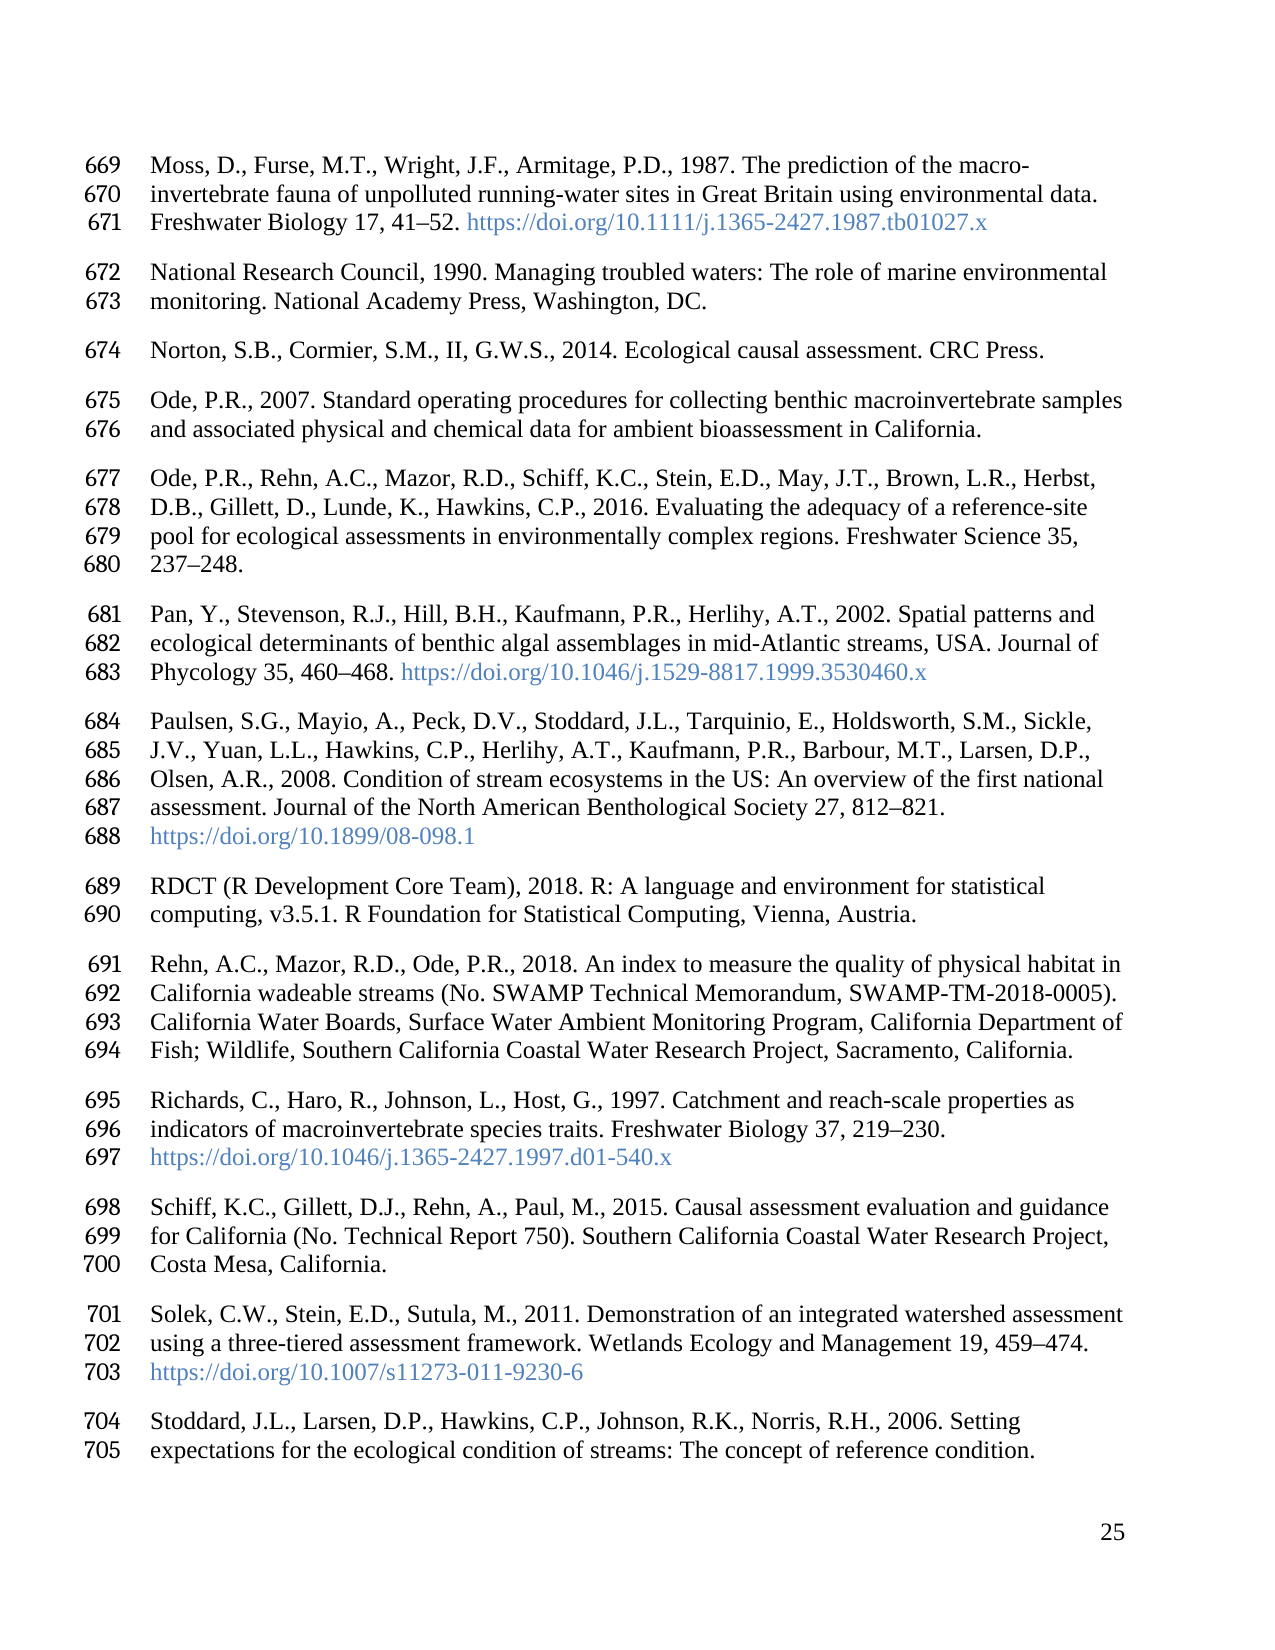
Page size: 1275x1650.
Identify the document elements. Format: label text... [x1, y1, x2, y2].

text National Research Council, 1990. Managing troubled waters: The role of marine environmental monitoring. National Academy Press, Washington, DC. [150, 257, 1125, 314]
text Schiff, K.C., Gillett, D.J., Rehn, A., Paul, M., 2015. Causal assessment evaluation and guidance for California (No. Technical Report 750). Southern California Coastal Water Research Project, Costa Mesa, California. [150, 1192, 1125, 1278]
text Pan, Y., Stevenson, R.J., Hill, B.H., Kaufmann, P.R., Herlihy, A.T., 2002. Spatial patterns and ecological determinants of benthic algal assemblages in mid-Atlantic streams, USA. Journal of Phycology 35, 460–468. https://doi.org/10.1046/j.1529-8817.1999.3530460.x [150, 599, 1125, 685]
text Richards, C., Haro, R., Johnson, L., Host, G., 1997. Catchment and reach-scale properties as indicators of macroinvertebrate species traits. Freshwater Biology 37, 219–230. https://doi.org/10.1046/j.1365-2427.1997.d01-540.x [150, 1085, 1125, 1171]
text RDCT (R Development Core Team), 2018. R: A language and environment for statistical computing, v3.5.1. R Foundation for Statistical Computing, Vienna, Austria. [150, 871, 1125, 928]
text Paulsen, S.G., Mayio, A., Peck, D.V., Stoddard, J.L., Tarquinio, E., Holdsworth, S.M., Sickle, J.V., Yuan, L.L., Hawkins, C.P., Herlihy, A.T., Kaufmann, P.R., Barbour, M.T., Larsen, D.P., Olsen, A.R., 2008. Condition of stream ecosystems in the US: An overview of the first national assessment. Journal of the North American Benthological Society 27, 812–821. https://doi.org/10.1899/08-098.1 [150, 706, 1125, 850]
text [150, 1406, 1125, 1464]
text Norton, S.B., Cormier, S.M., II, G.W.S., 2014. Ecological causal assessment. CRC Press. [150, 335, 1125, 364]
text Ode, P.R., Rehn, A.C., Mazor, R.D., Schiff, K.C., Stein, E.D., May, J.T., Brown, L.R., Herbst, D.B., Gillett, D., Lunde, K., Hawkins, C.P., 2016. Evaluating the adequacy of a reference-site pool for ecological assessments in environmentally complex regions. Freshwater Science 35, 237–248. [150, 463, 1125, 578]
text Solek, C.W., Stein, E.D., Sutula, M., 2011. Demonstration of an integrated watershed assessment using a three-tiered assessment framework. Wetlands Ecology and Management 19, 459–474. https://doi.org/10.1007/s11273-011-9230-6 [150, 1299, 1125, 1385]
text Rehn, A.C., Mazor, R.D., Ode, P.R., 2018. An index to measure the quality of physical habitat in California wadeable streams (No. SWAMP Technical Memorandum, SWAMP-TM-2018-0005). California Water Boards, Surface Water Ambient Monitoring Program, California Department of Fish; Wildlife, Southern California Coastal Water Research Project, Sacramento, California. [150, 949, 1125, 1064]
text Moss, D., Furse, M.T., Wright, J.F., Armitage, P.D., 1987. The prediction of the macro-invertebrate fauna of unpolluted running-water sites in Great Britain using environmental data. Freshwater Biology 17, 41–52. https://doi.org/10.1111/j.1365-2427.1987.tb01027.x [150, 150, 1125, 236]
text Ode, P.R., 2007. Standard operating procedures for collecting benthic macroinvertebrate samples and associated physical and chemical data for ambient bioassessment in California. [150, 385, 1125, 442]
